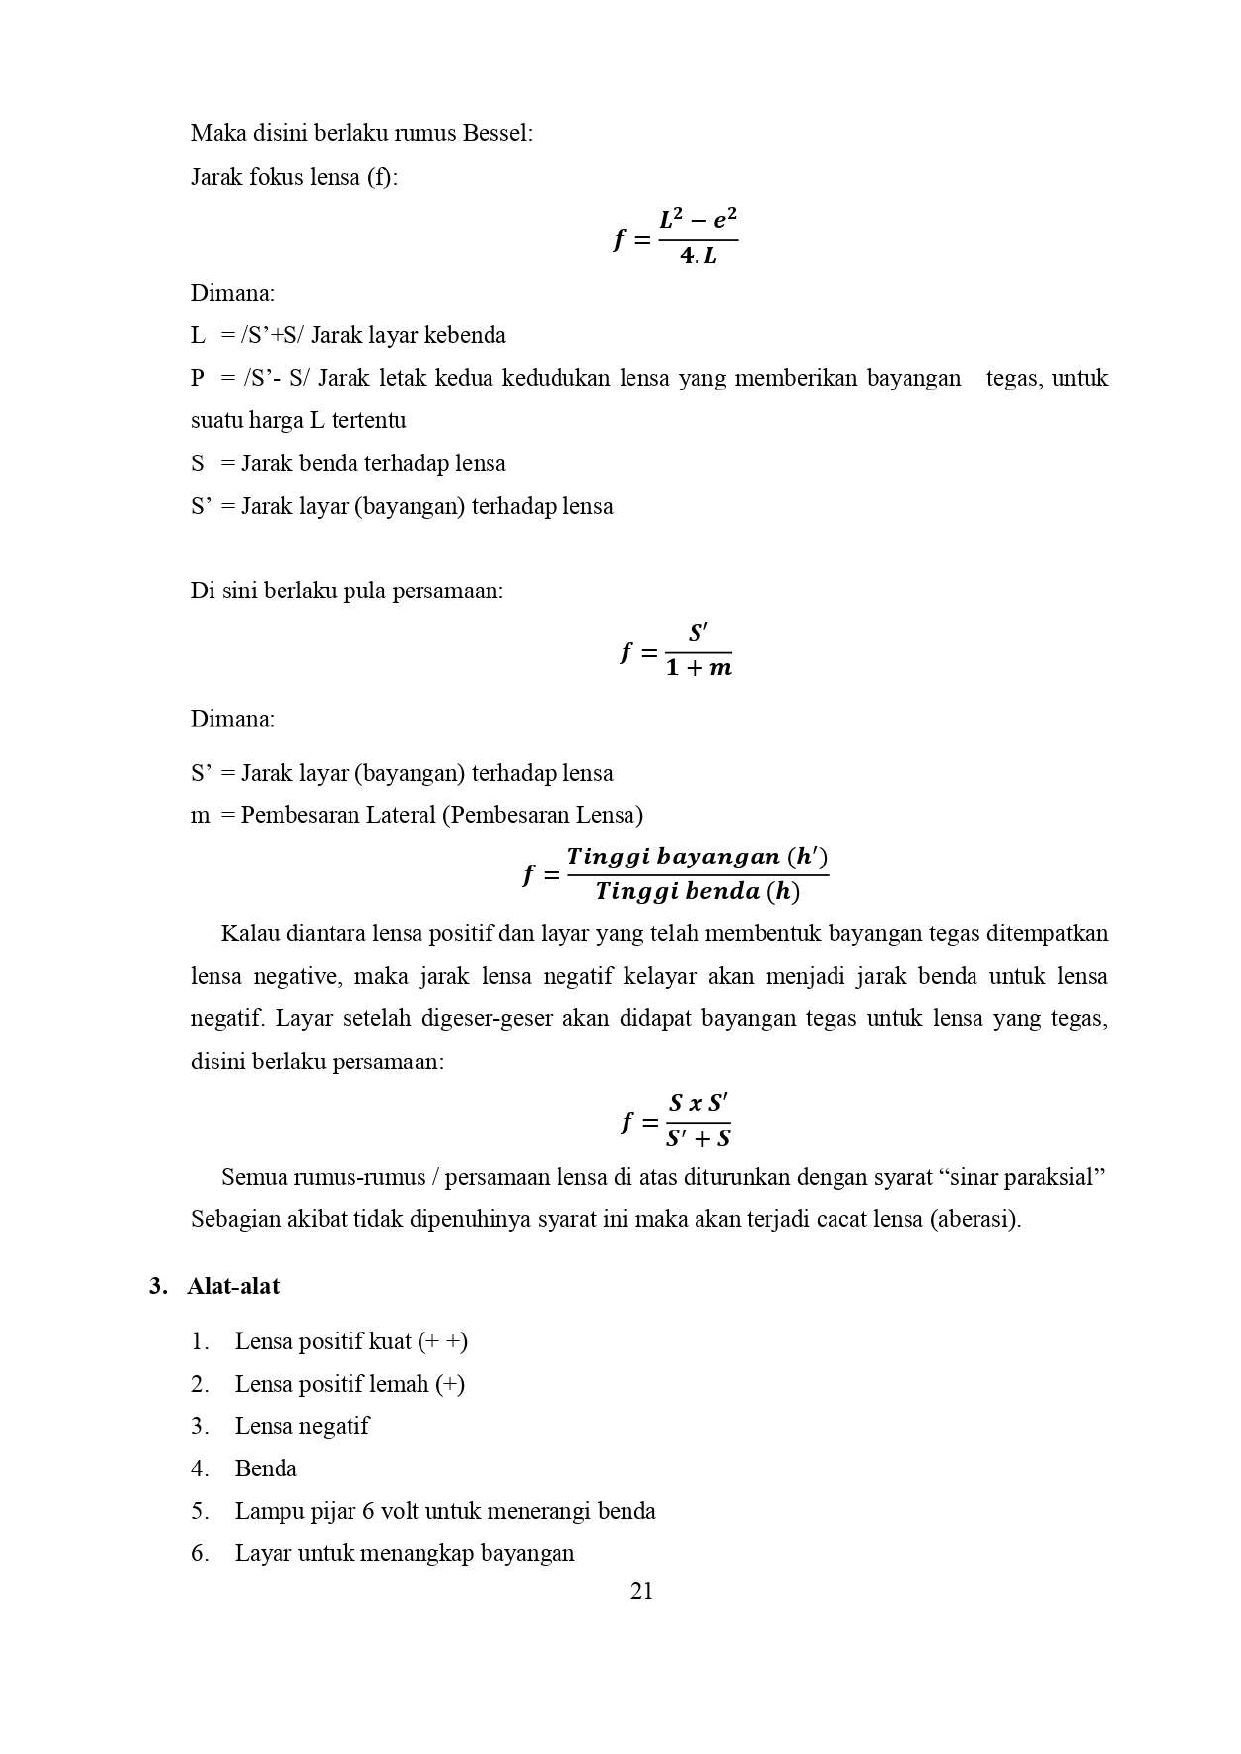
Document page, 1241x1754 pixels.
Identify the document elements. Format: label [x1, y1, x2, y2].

picture [143, 120, 1113, 1602]
